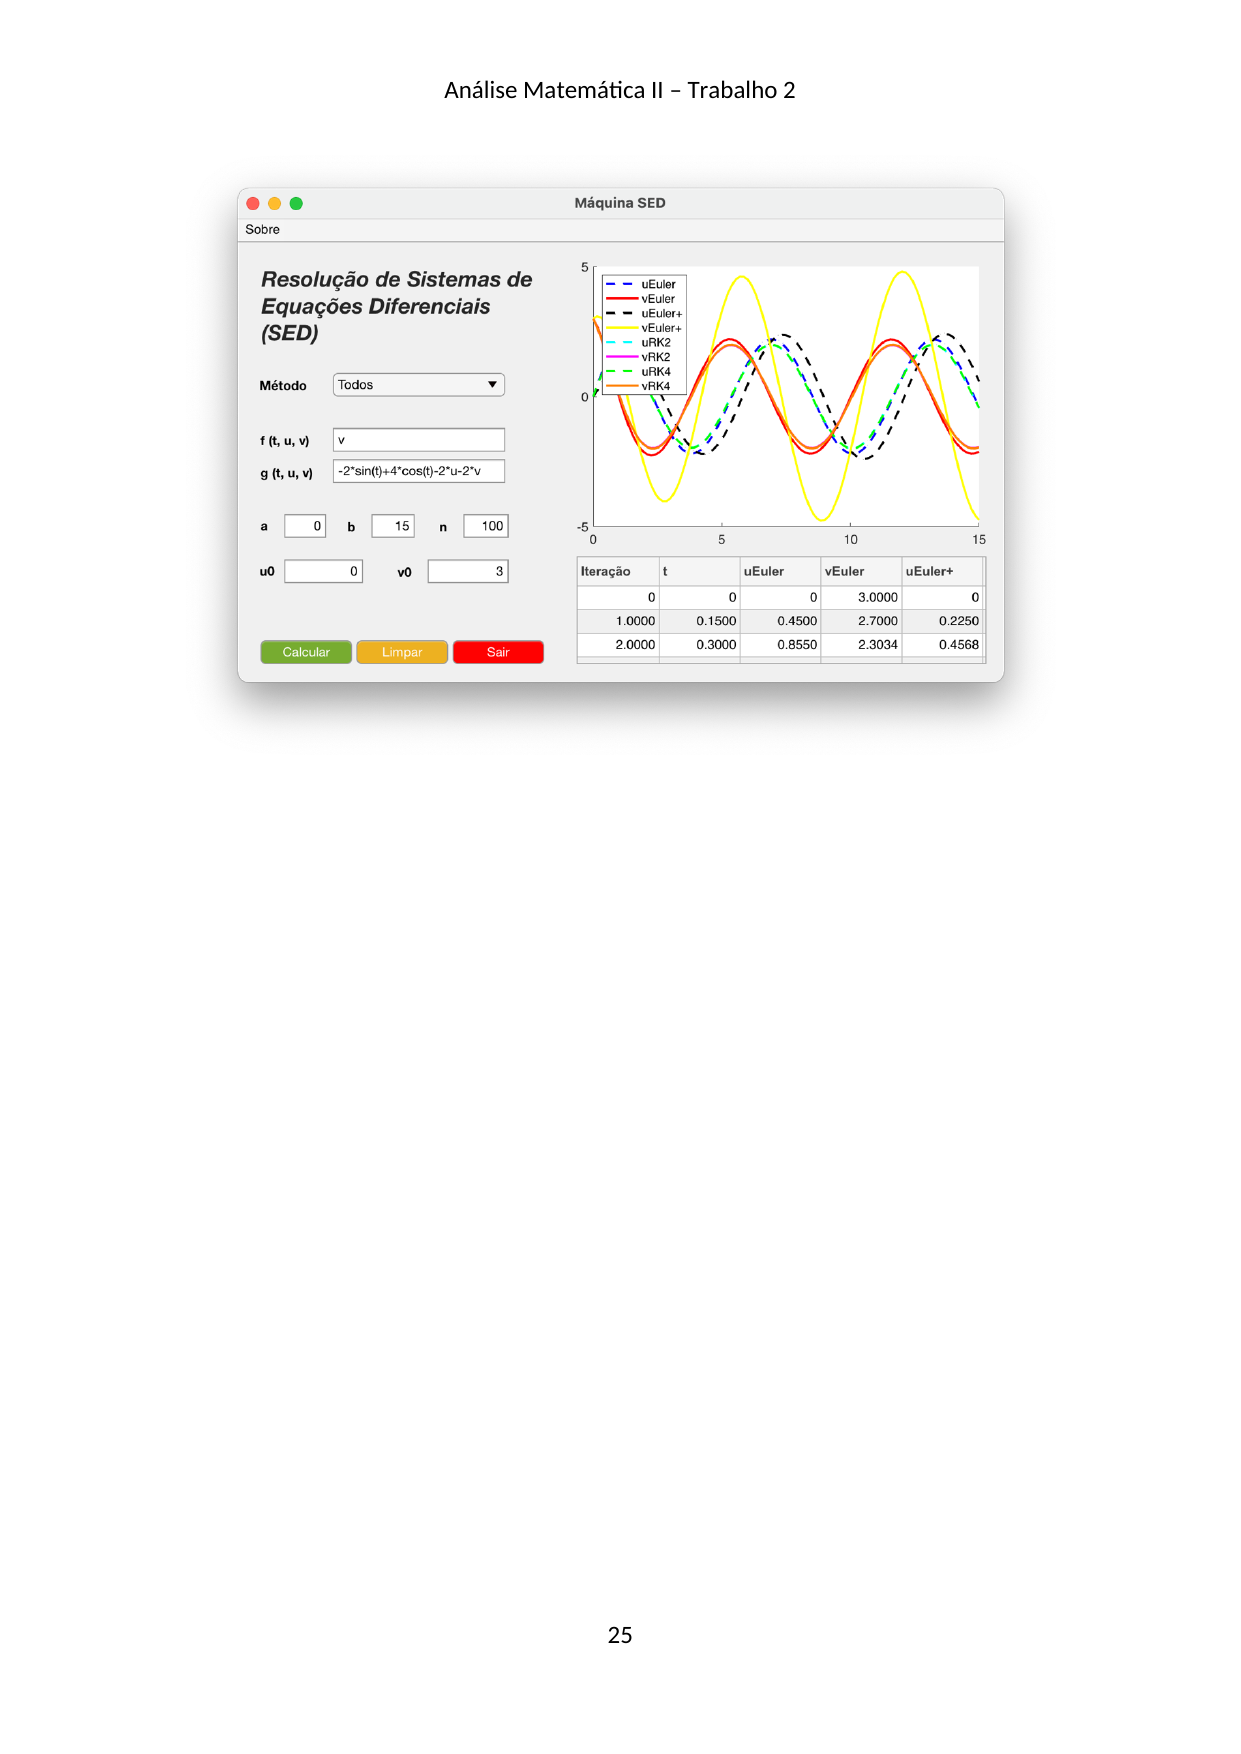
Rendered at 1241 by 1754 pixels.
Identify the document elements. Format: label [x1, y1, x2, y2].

picture [177, 147, 1063, 762]
